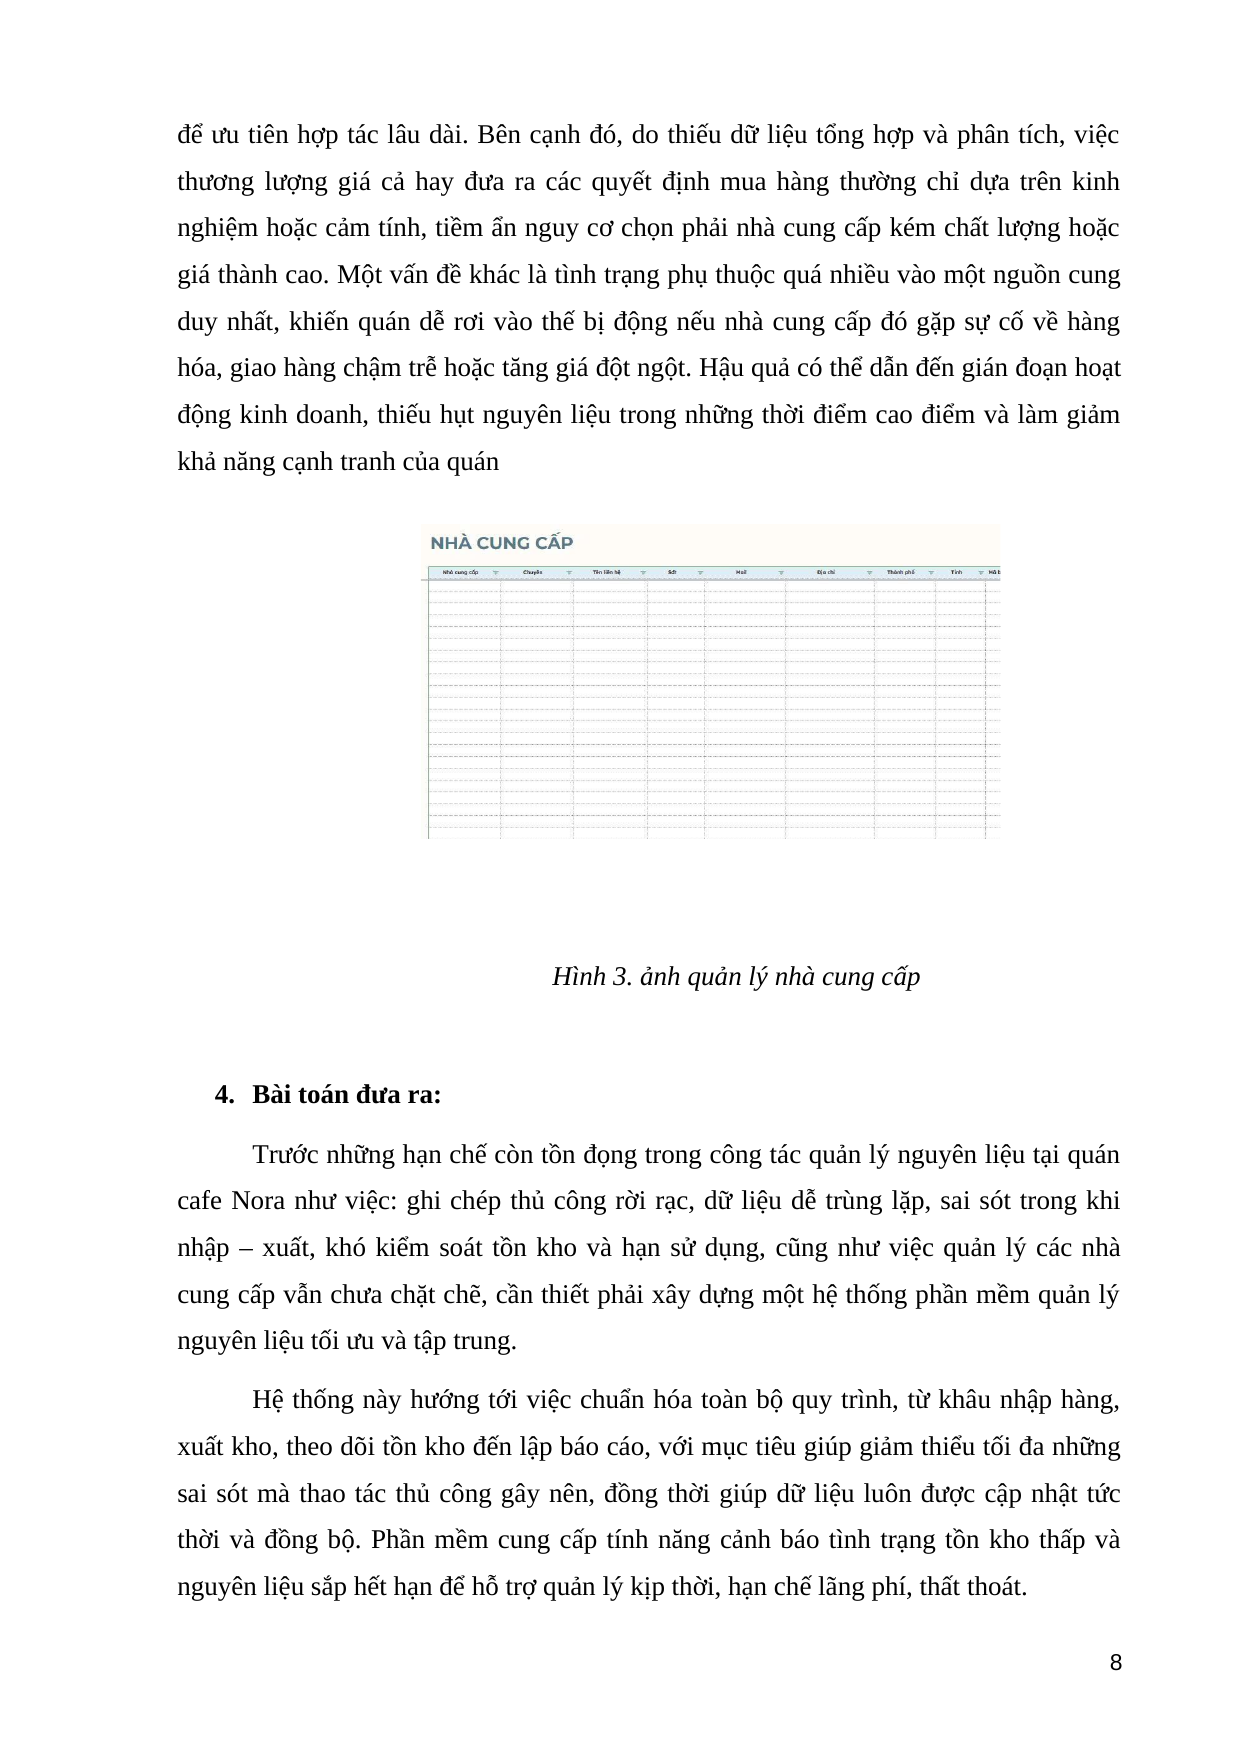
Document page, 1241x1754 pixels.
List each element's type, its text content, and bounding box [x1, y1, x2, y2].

text Hệ thống này hướng tới việc chuẩn hóa toàn bộ quy trình, từ khâu nhập hàng, xuất kho, theo dõi tồn kho đến lập báo cáo, với mục tiêu giúp giảm thiểu tối đa những sai sót mà thao tác thủ công gây nên, đồng thời giúp dữ liệu luôn được cập nhật tức thời và đồng bộ. Phần mềm cung cấp tính năng cảnh báo tình trạng tồn kho thấp và nguyên liệu sắp hết hạn để hỗ trợ quản lý kịp thời, hạn chế lãng phí, thất thoát. [177, 1384, 1122, 1601]
text Hình 3. ảnh quản lý nhà cung cấp [177, 960, 1122, 991]
text Trước những hạn chế còn tồn đọng trong công tác quản lý nguyên liệu tại quán cafe Nora như việc: ghi chép thủ công rời rạc, dữ liệu dễ trùng lặp, sai sót trong khi nhập – xuất, khó kiểm soát tồn kho và hạn sử dụng, cũng như việc quản lý các nhà cung cấp vẫn chưa chặt chẽ, cần thiết phải xây dựng một hệ thống phần mềm quản lý nguyên liệu tối ưu và tập trung. [177, 1138, 1122, 1356]
picture [420, 524, 1001, 839]
subtitle Bài toán đưa ra: [214, 1079, 1122, 1110]
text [177, 118, 1122, 476]
